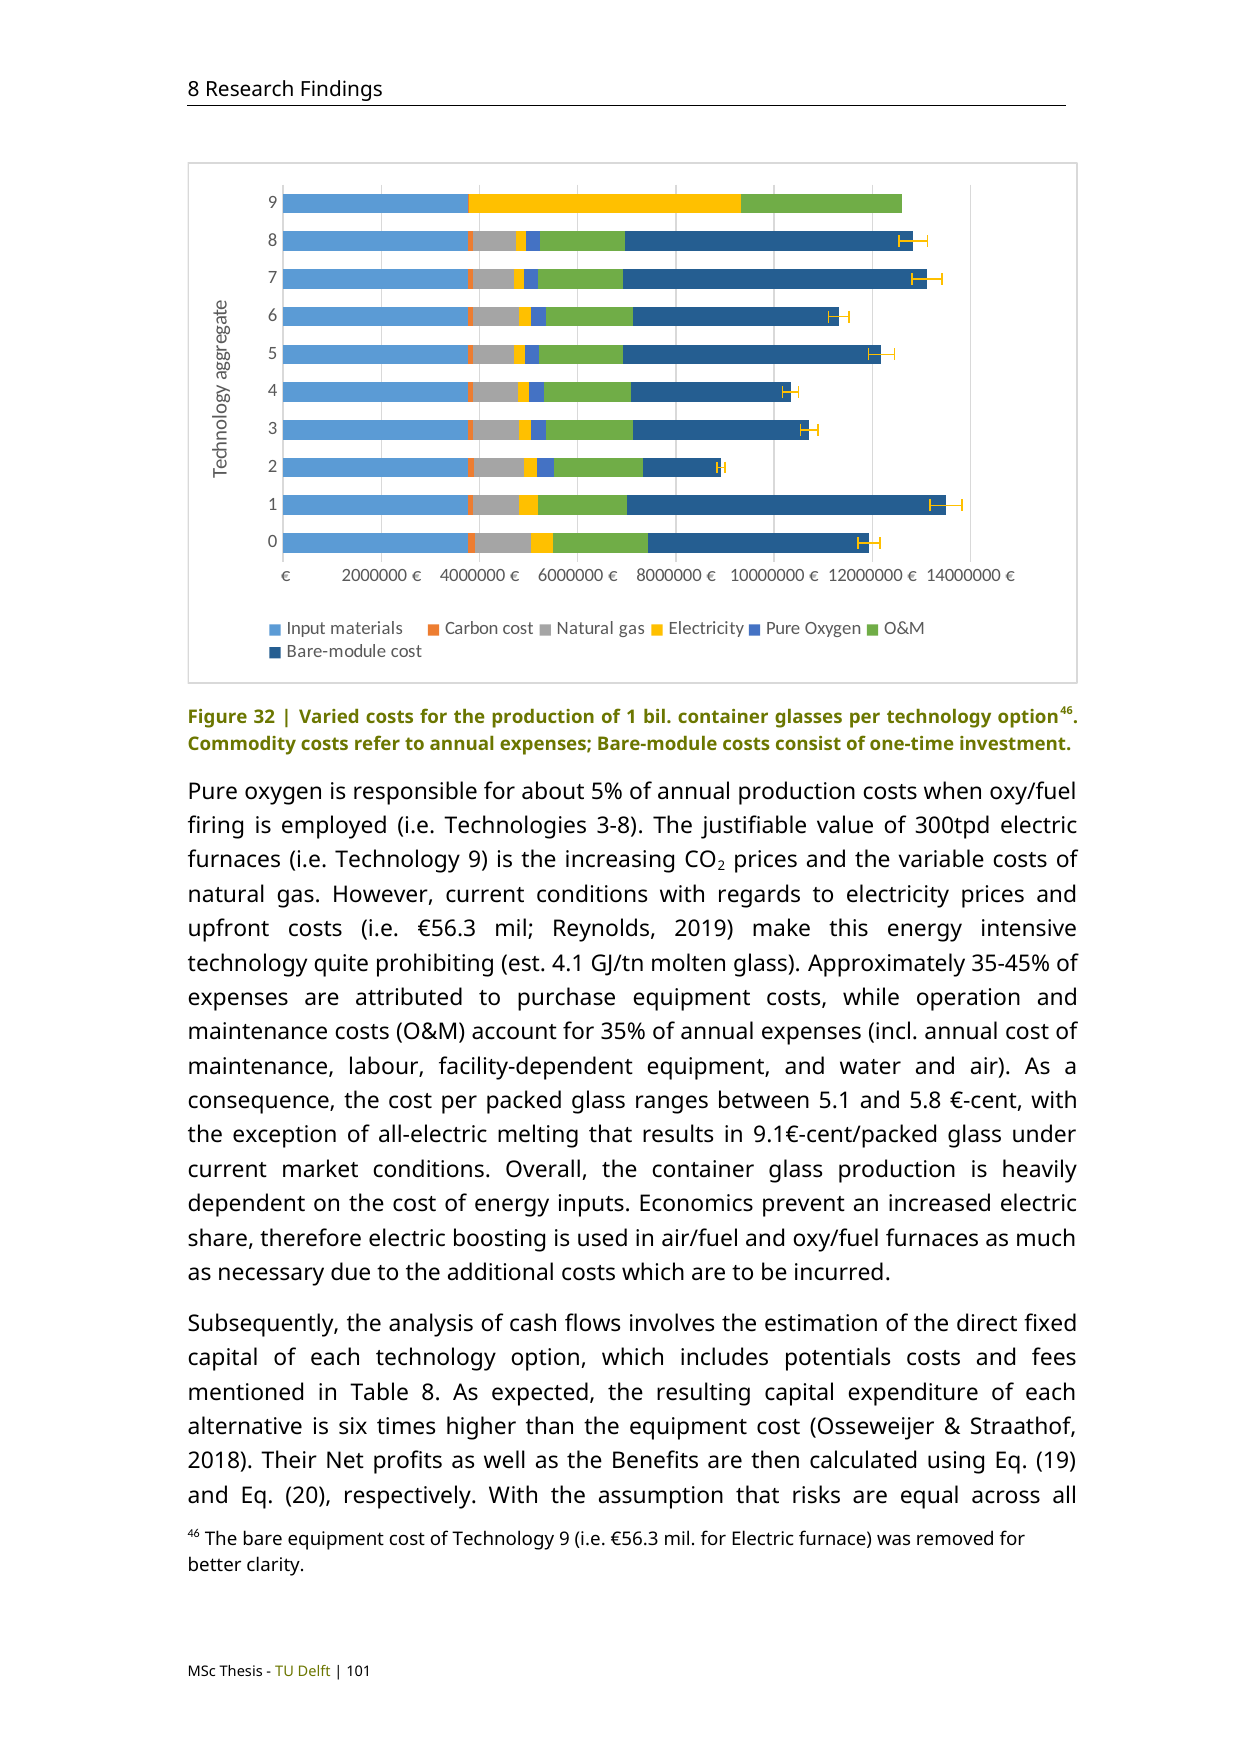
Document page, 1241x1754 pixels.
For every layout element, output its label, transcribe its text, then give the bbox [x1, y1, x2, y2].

text Figure 32 | Varied costs for the production of 1 bil. container glasses per technology option. Commodity costs refer to annual expenses; Bare-module costs consist of one-time investment. [187, 703, 1078, 756]
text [187, 1307, 1078, 1510]
text Pure oxygen is responsible for about 5% of annual production costs when oxy/fuel firing is employed (i.e. Technologies 3-8). The justifiable value of 300tpd electric furnaces (i.e. Technology 9) is the increasing CO2 prices and the variable costs of natural gas. However, current conditions with regards to electricity prices and upfront costs (i.e. €56.3 mil; Reynolds, 2019) make this energy intensive technology quite prohibiting (est. 4.1 GJ/tn molten glass). Approximately 35-45% of expenses are attributed to purchase equipment costs, while operation and maintenance costs (O&M) account for 35% of annual expenses (incl. annual cost of maintenance, labour, facility-dependent equipment, and water and air). As a consequence, the cost per packed glass ranges between 5.1 and 5.8 €-cent, with the exception of all-electric melting that results in 9.1€-cent/packed glass under current market conditions. Overall, the container glass production is heavily dependent on the cost of energy inputs. Economics prevent an increased electric share, therefore electric boosting is used in air/fuel and oxy/fuel furnaces as much as necessary due to the additional costs which are to be incurred. [187, 774, 1078, 1287]
